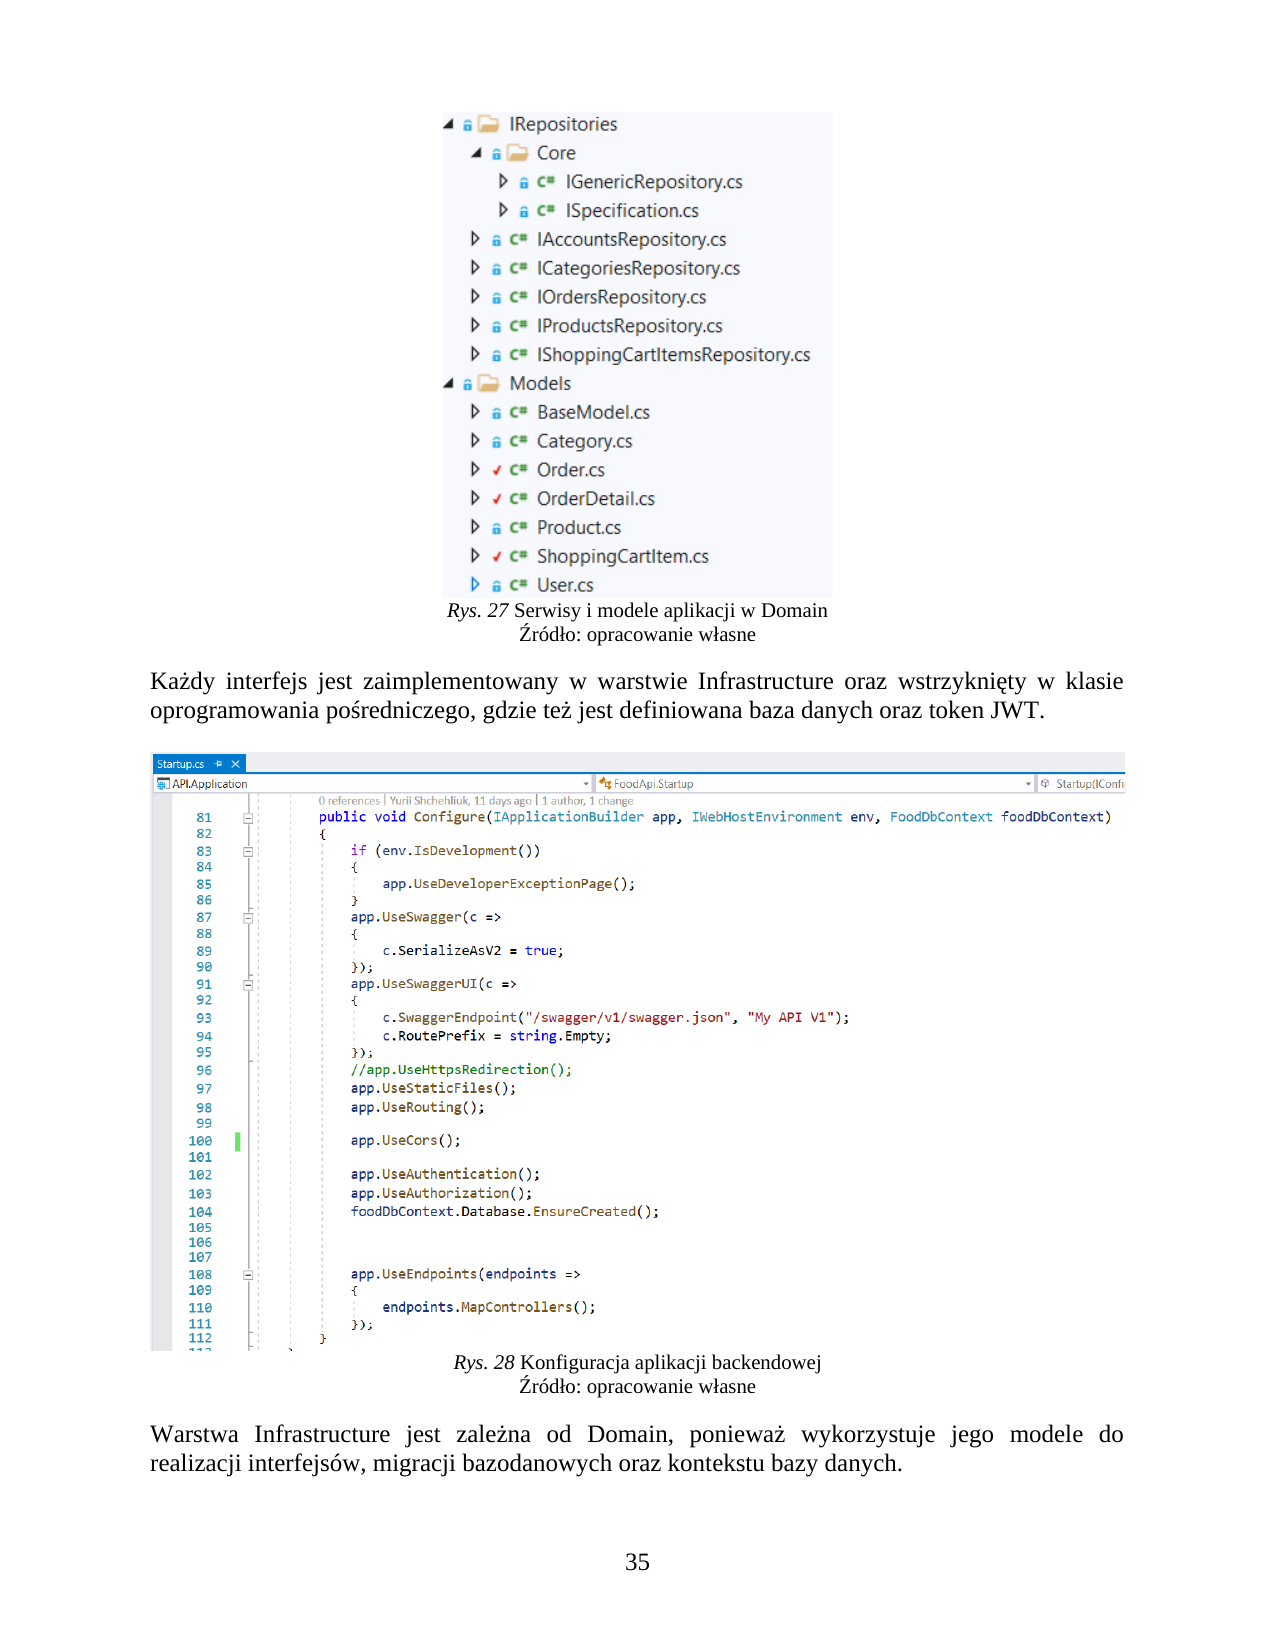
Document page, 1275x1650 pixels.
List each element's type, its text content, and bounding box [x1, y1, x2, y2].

text Rys. 28 Konfiguracja aplikacji backendowej Źródło: opracowanie własne [150, 1351, 1125, 1398]
text Warstwa Infrastructure jest zależna od Domain, ponieważ wykorzystuje jego modele do realizacji interfejsów, migracji bazodanowych oraz kontekstu bazy danych. [150, 1419, 1125, 1477]
picture [442, 112, 833, 598]
text Każdy interfejs jest zaimplementowany w warstwie Infrastructure oraz wstrzyknięty w klasie oprogramowania pośredniczego, gdzie też jest definiowana baza danych oraz token JWT. [150, 666, 1125, 724]
picture [150, 752, 1125, 1351]
text Rys. 27 Serwisy i modele aplikacji w Domain Źródło: opracowanie własne [150, 597, 1125, 646]
